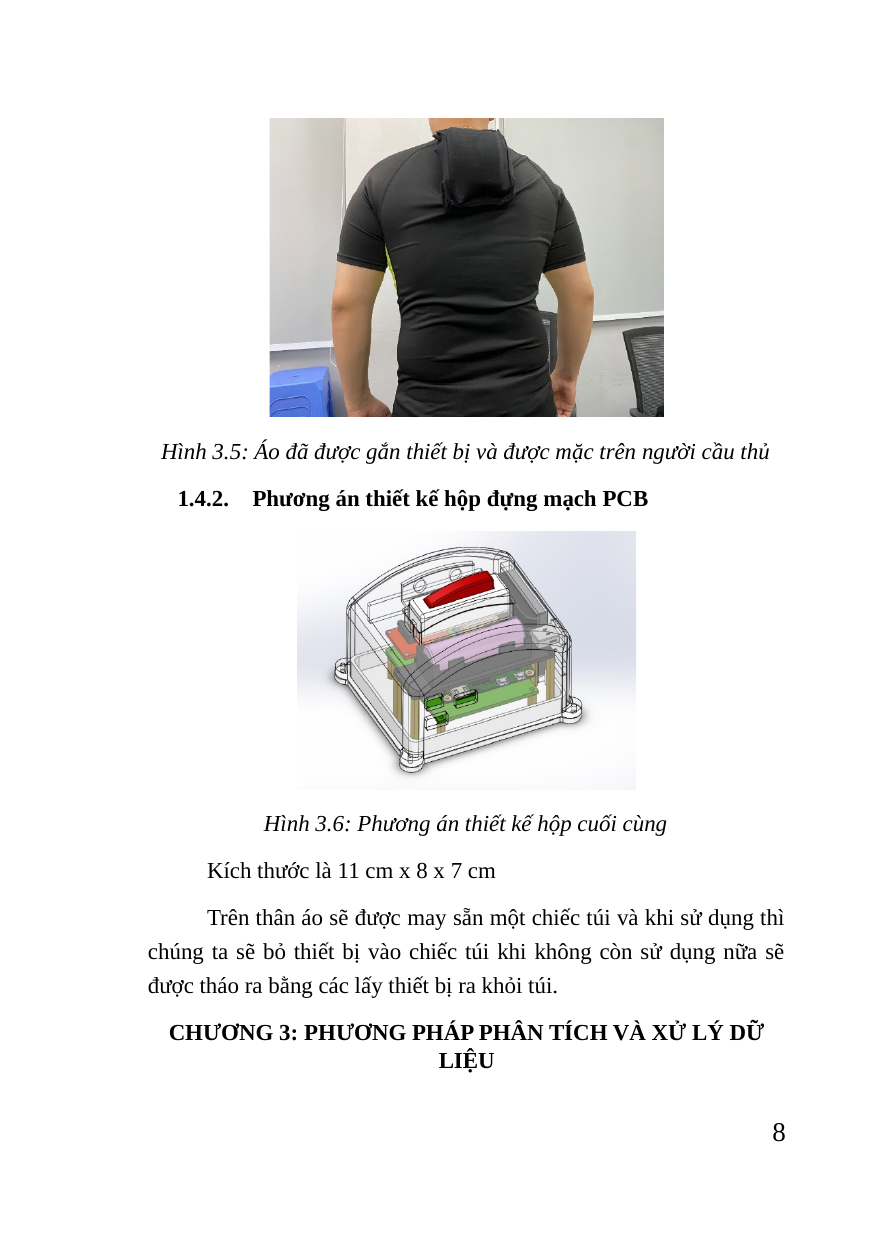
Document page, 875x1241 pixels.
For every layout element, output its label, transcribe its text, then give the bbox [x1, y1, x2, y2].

text Kích thước là 11 cm x 8 x 7 cm [148, 857, 785, 883]
list Phương án thiết kế hộp đựng mạch PCB [177, 485, 786, 511]
text PHƯƠNG PHÁP PHÂN TÍCH VÀ XỬ LÝ DỮ LIỆU [148, 1019, 785, 1074]
text Trên thân áo sẽ được may sẵn một chiếc túi và khi sử dụng thì chúng ta sẽ bỏ thiết bị vào chiếc túi khi không còn sử dụng nữa sẽ được tháo ra bằng các lấy thiết bị ra khỏi túi. [148, 904, 785, 998]
picture [269, 118, 664, 417]
picture [297, 531, 637, 790]
